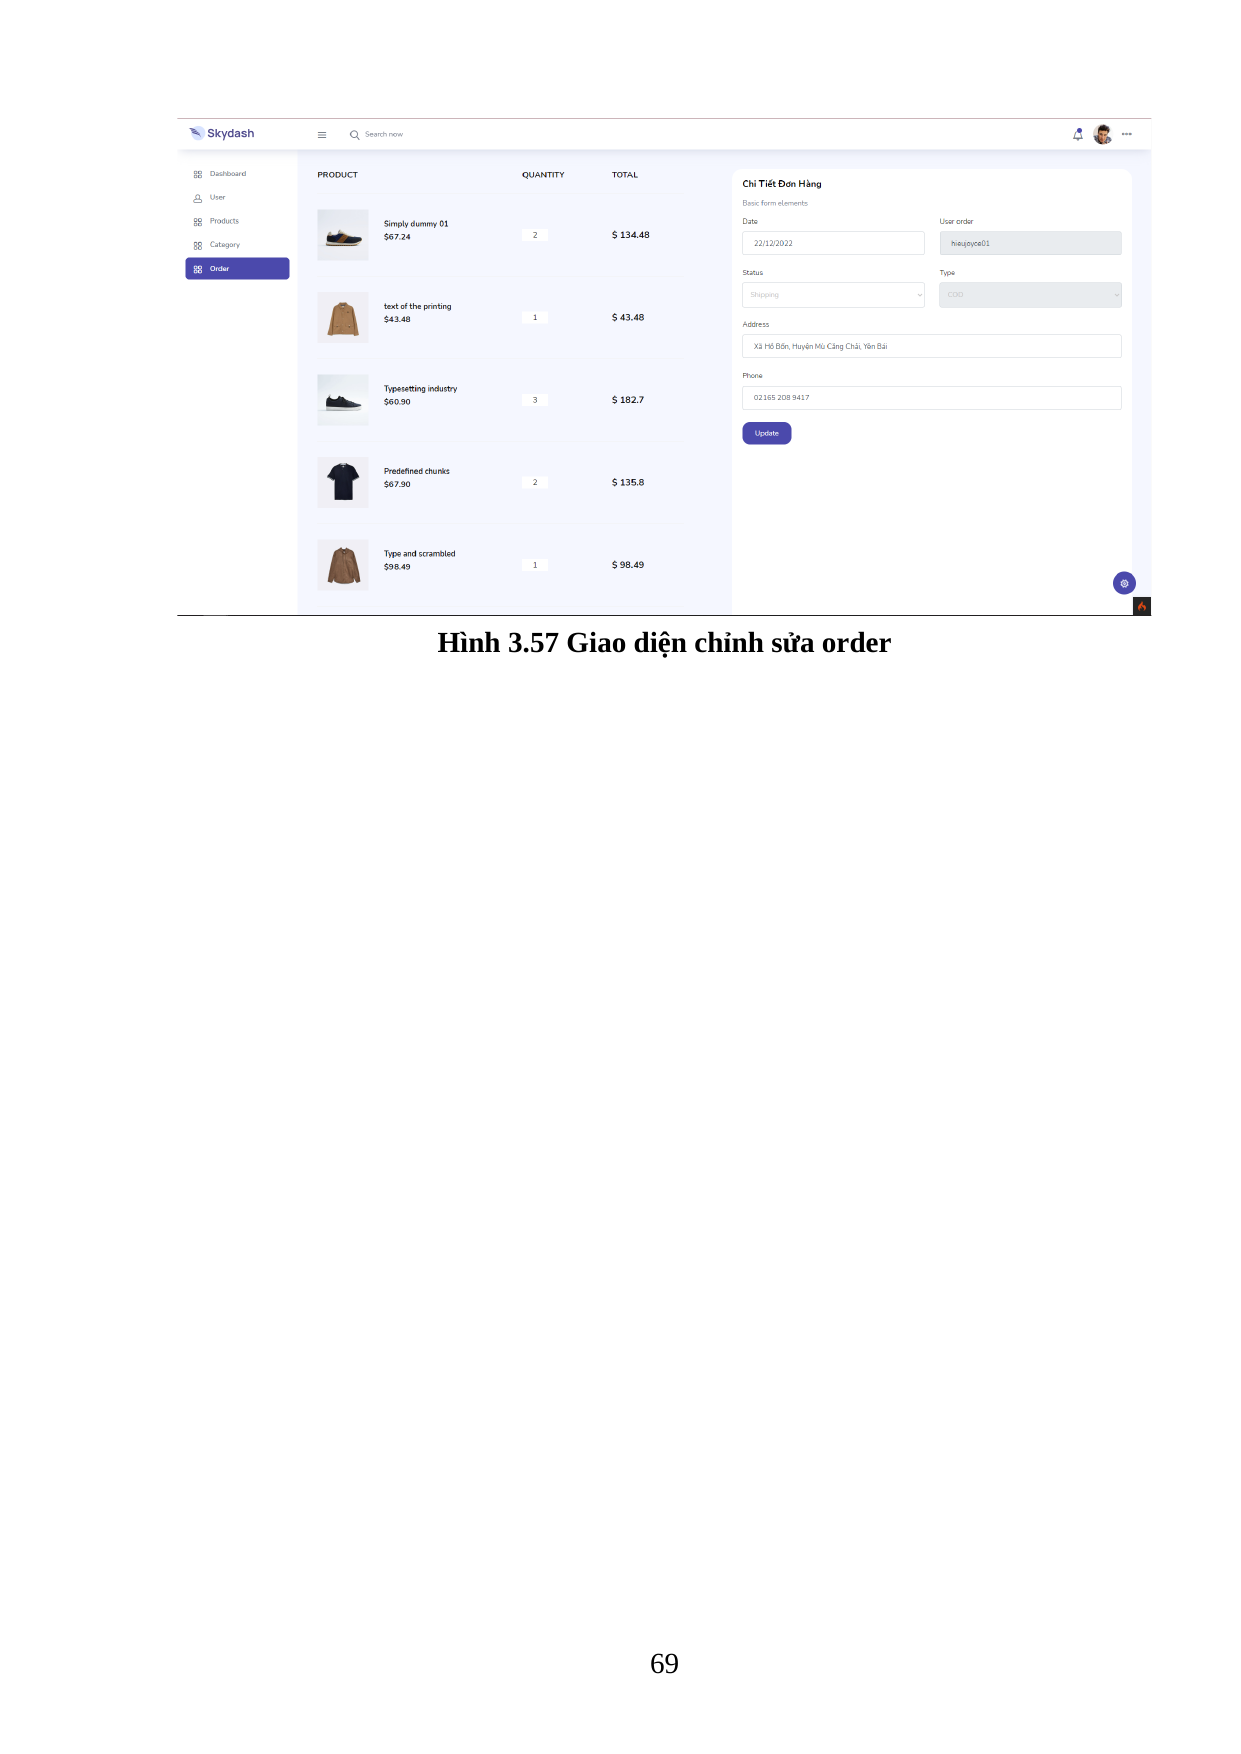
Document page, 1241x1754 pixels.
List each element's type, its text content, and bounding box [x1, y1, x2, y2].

picture [177, 118, 1152, 616]
